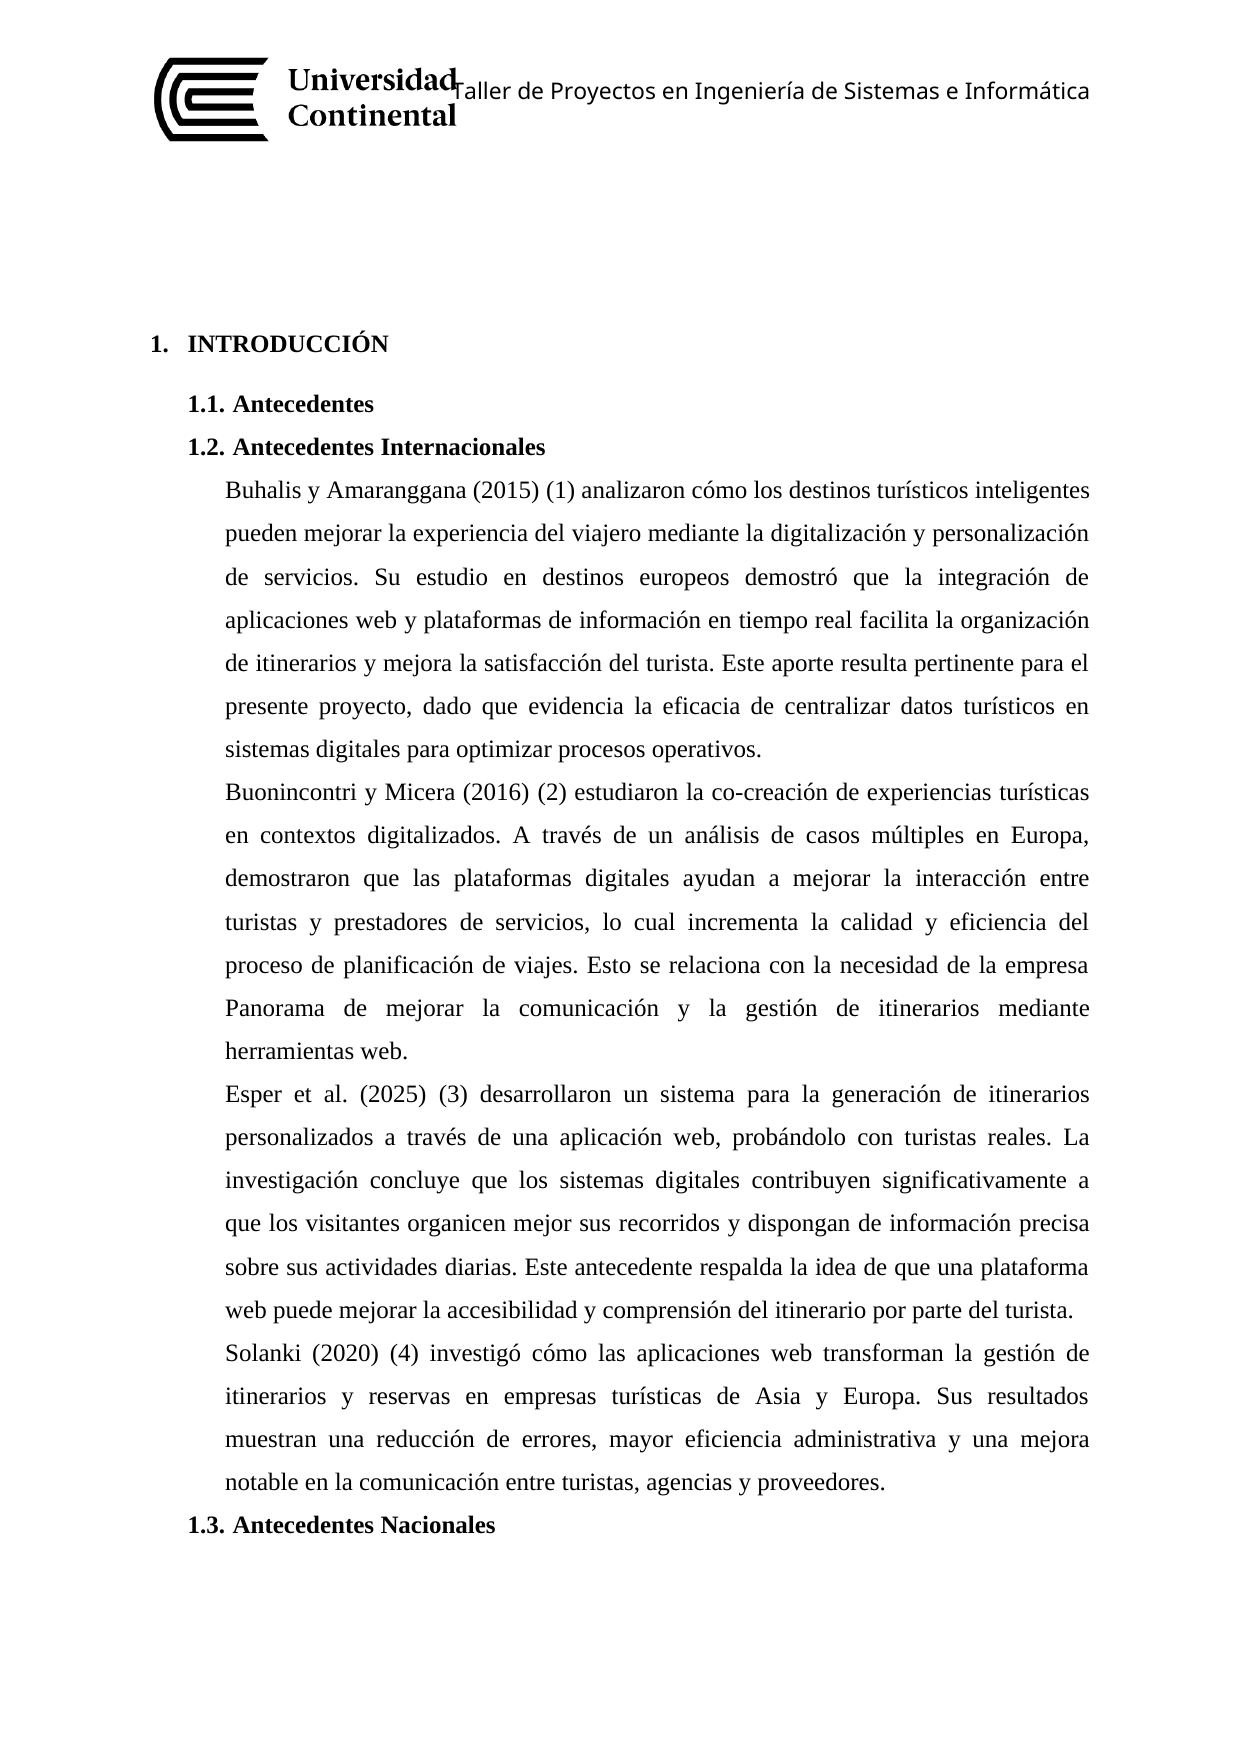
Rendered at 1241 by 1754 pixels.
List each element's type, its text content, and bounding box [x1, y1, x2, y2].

picture [150, 54, 461, 144]
text INTRODUCCIÓN [150, 329, 1090, 358]
text Antecedentes Nacionales [187, 1510, 1090, 1539]
text Antecedentes [187, 389, 1090, 418]
list Buonincontri y Micera (2016) (2) estudiaron la co-creación de experiencias turísticas en contextos digitalizados. A través de un análisis de casos múltiples en Europa, demostraron que las plataformas digitales ayudan a mejorar la interacción entre turistas y prestadores de servicios, lo cual incrementa la calidad y eficiencia del proceso de planificación de viajes. Esto se relaciona con la necesidad de la empresa Panorama de mejorar la comunicación y la gestión de itinerarios mediante herramientas web. [225, 777, 1090, 1065]
list Solanki (2020) (4) investigó cómo las aplicaciones web transforman la gestión de itinerarios y reservas en empresas turísticas de Asia y Europa. Sus resultados muestran una reducción de errores, mayor eficiencia administrativa y una mejora notable en la comunicación entre turistas, agencias y proveedores. [225, 1338, 1090, 1496]
list Esper et al. (2025) (3) desarrollaron un sistema para la generación de itinerarios personalizados a través de una aplicación web, probándolo con turistas reales. La investigación concluye que los sistemas digitales contribuyen significativamente a que los visitantes organicen mejor sus recorridos y dispongan de información precisa sobre sus actividades diarias. Este antecedente respalda la idea de que una plataforma web puede mejorar la accesibilidad y comprensión del itinerario por parte del turista. [225, 1079, 1090, 1323]
list Buhalis y Amaranggana (2015) (1) analizaron cómo los destinos turísticos inteligentes pueden mejorar la experiencia del viajero mediante la digitalización y personalización de servicios. Su estudio en destinos europeos demostró que la integración de aplicaciones web y plataformas de información en tiempo real facilita la organización de itinerarios y mejora la satisfacción del turista. Este aporte resulta pertinente para el presente proyecto, dado que evidencia la eficacia de centralizar datos turísticos en sistemas digitales para optimizar procesos operativos. [225, 475, 1090, 763]
text Antecedentes Internacionales [187, 432, 1090, 461]
